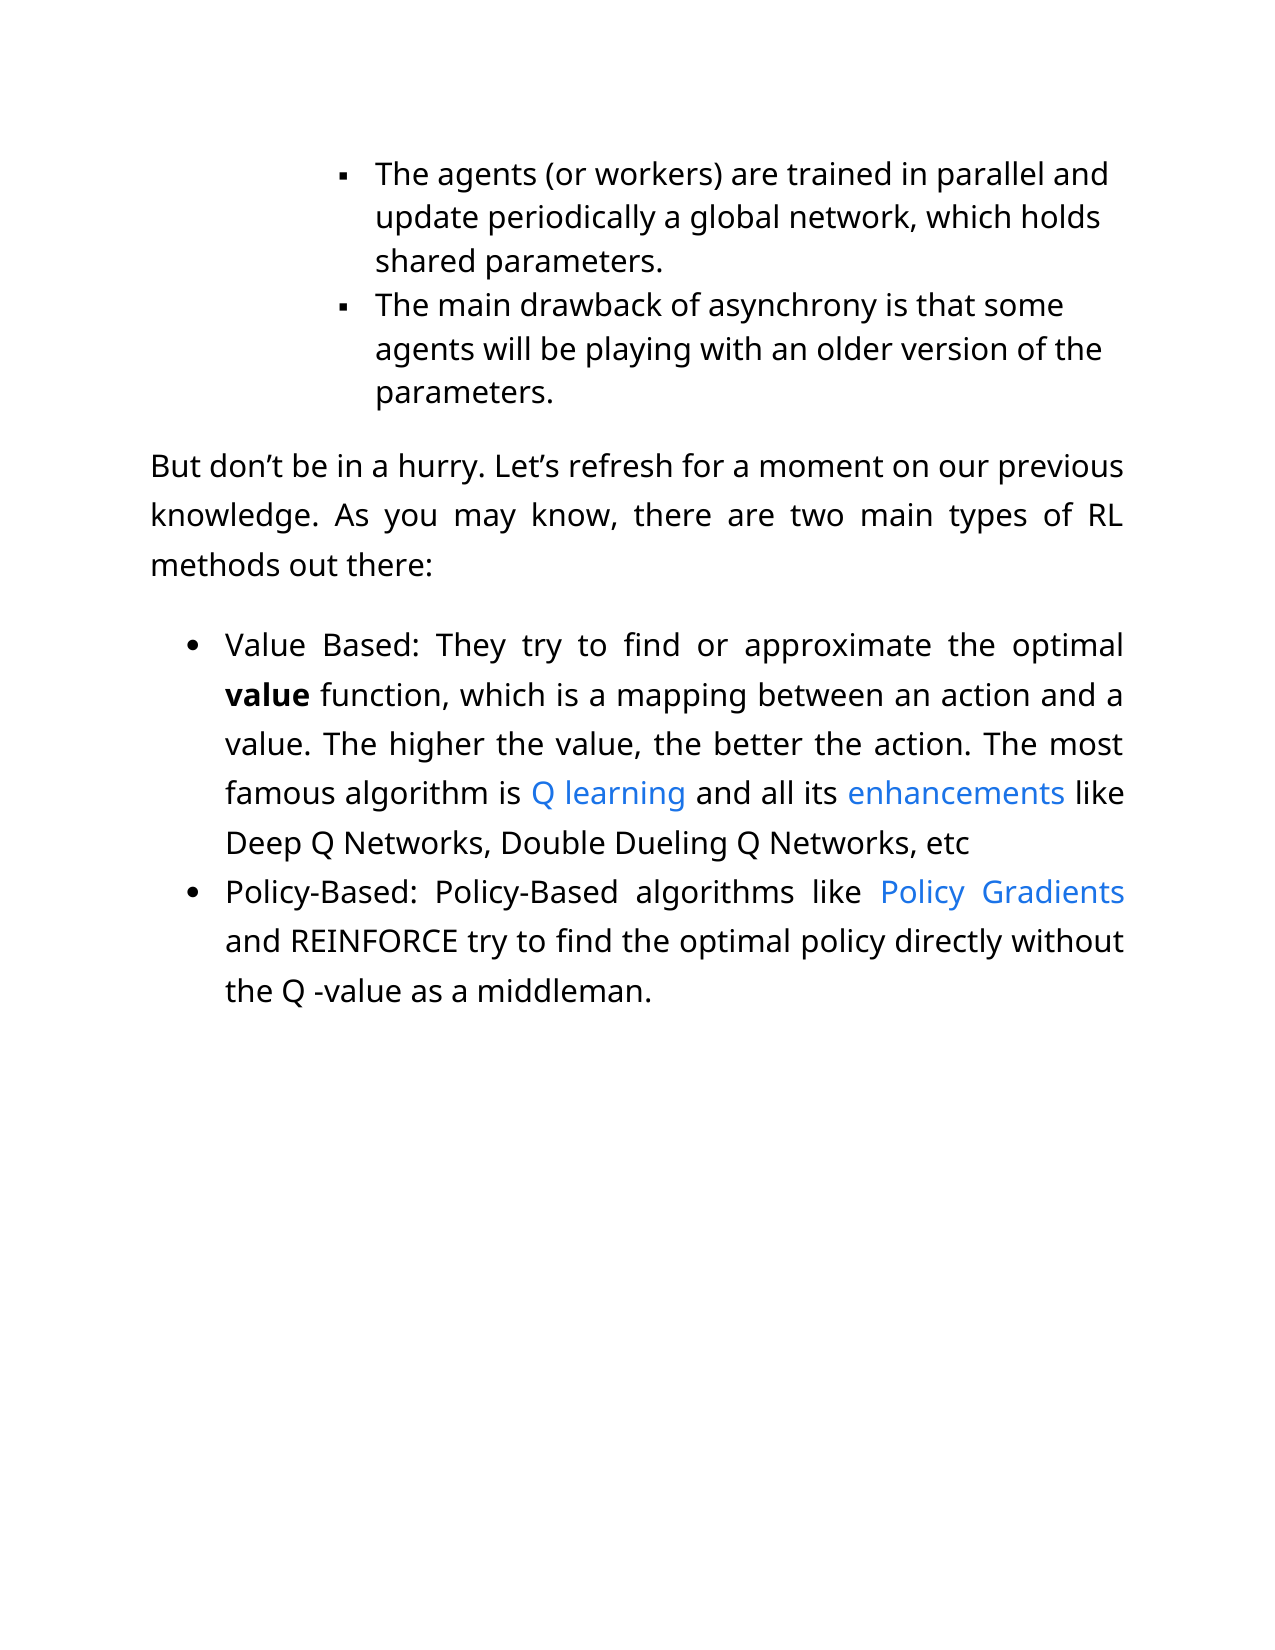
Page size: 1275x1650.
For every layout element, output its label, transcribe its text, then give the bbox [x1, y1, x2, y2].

list Policy-Based: Policy-Based algorithms like Policy Gradients and REINFORCE try to find the optimal policy directly without the Q -value as a middleman. [187, 870, 1125, 1011]
list The agents (or workers) are trained in parallel and update periodically a global network, which holds shared parameters. [337, 150, 1125, 281]
text But don’t be in a hurry. Let’s refresh for a moment on our previous knowledge. As you may know, there are two main types of RL methods out there: [150, 444, 1125, 585]
list The main drawback of asynchrony is that some agents will be playing with an older version of the parameters. [337, 281, 1125, 412]
list Value Based: They try to find or approximate the optimal value function, which is a mapping between an action and a value. The higher the value, the better the action. The most famous algorithm is Q learning and all its enhancements like Deep Q Networks, Double Dueling Q Networks, etc [187, 623, 1125, 863]
